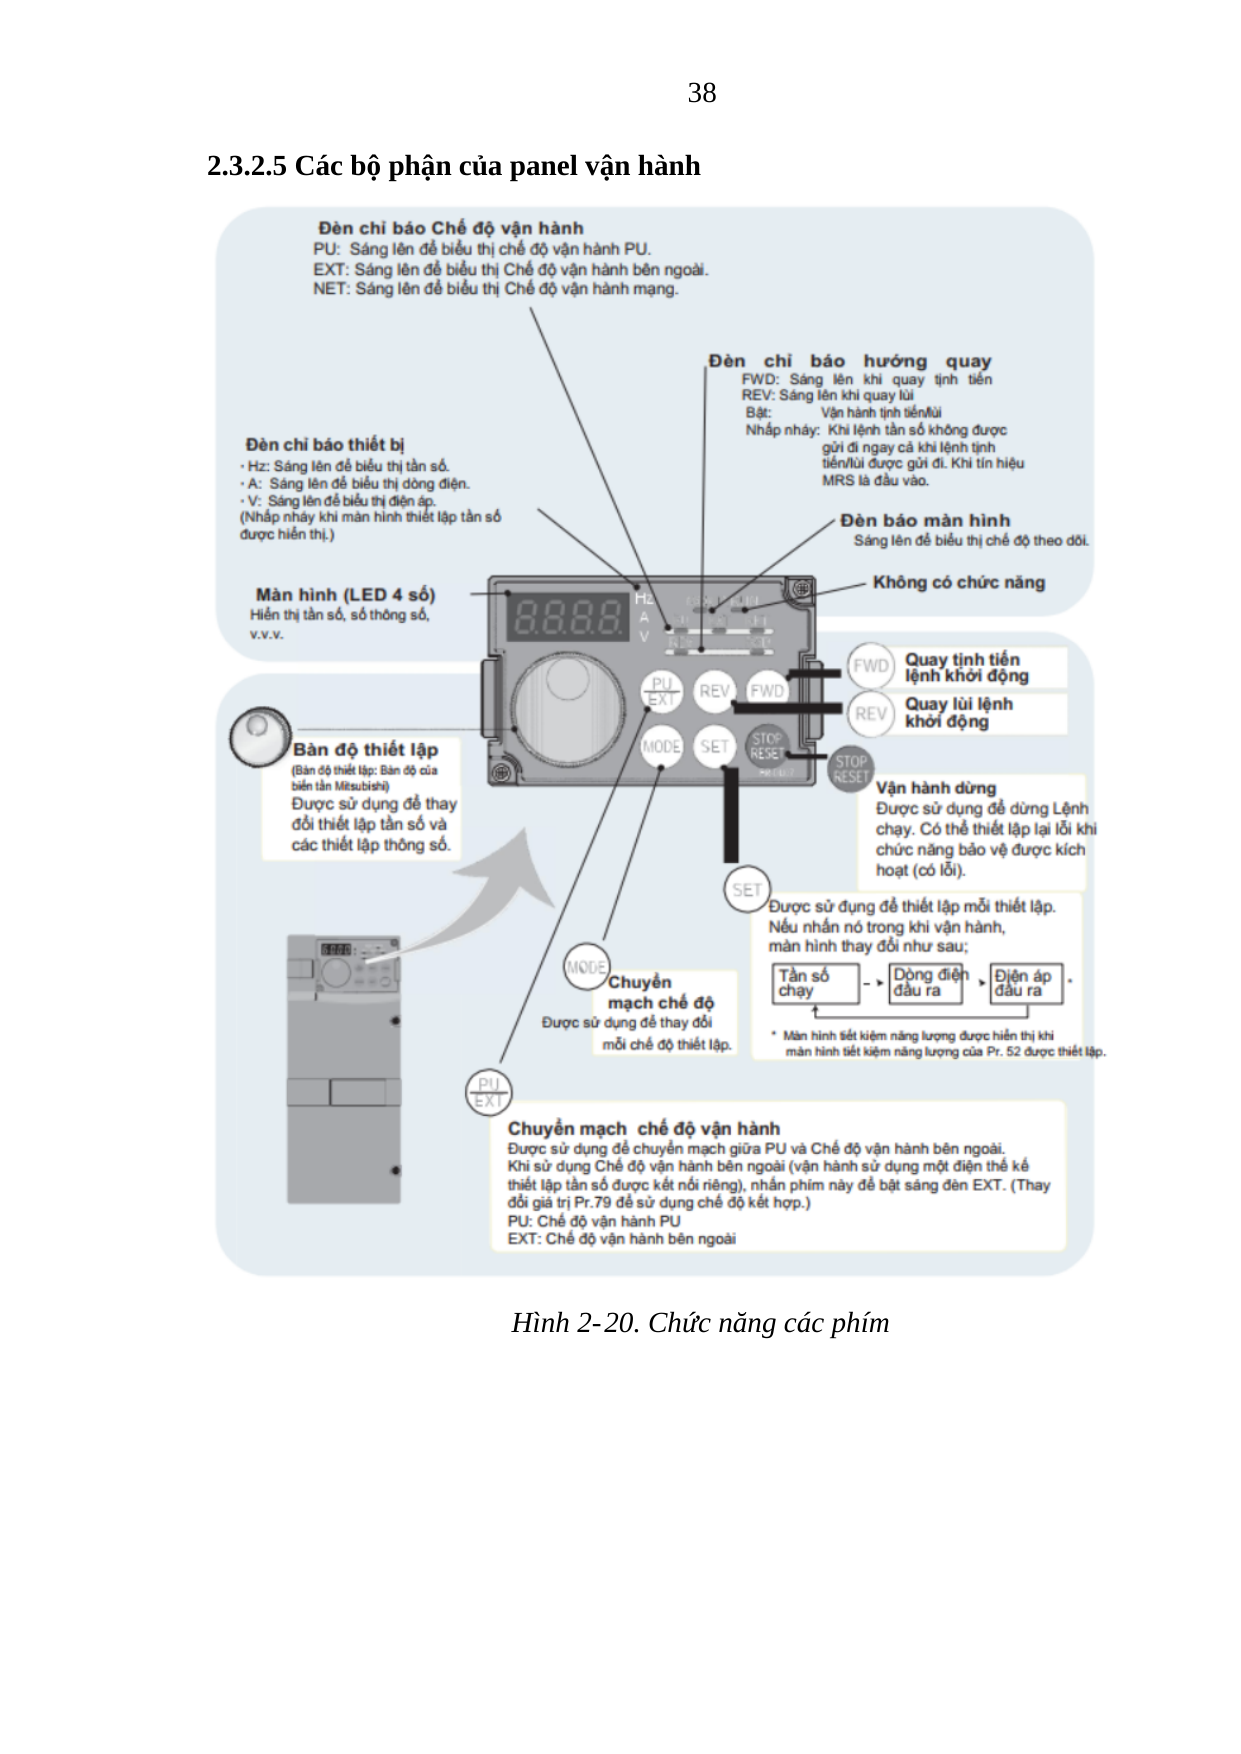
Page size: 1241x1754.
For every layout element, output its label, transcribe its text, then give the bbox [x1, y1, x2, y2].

picture [206, 198, 1123, 1288]
subtitle Các bộ phận của panel vận hành [207, 148, 1122, 181]
